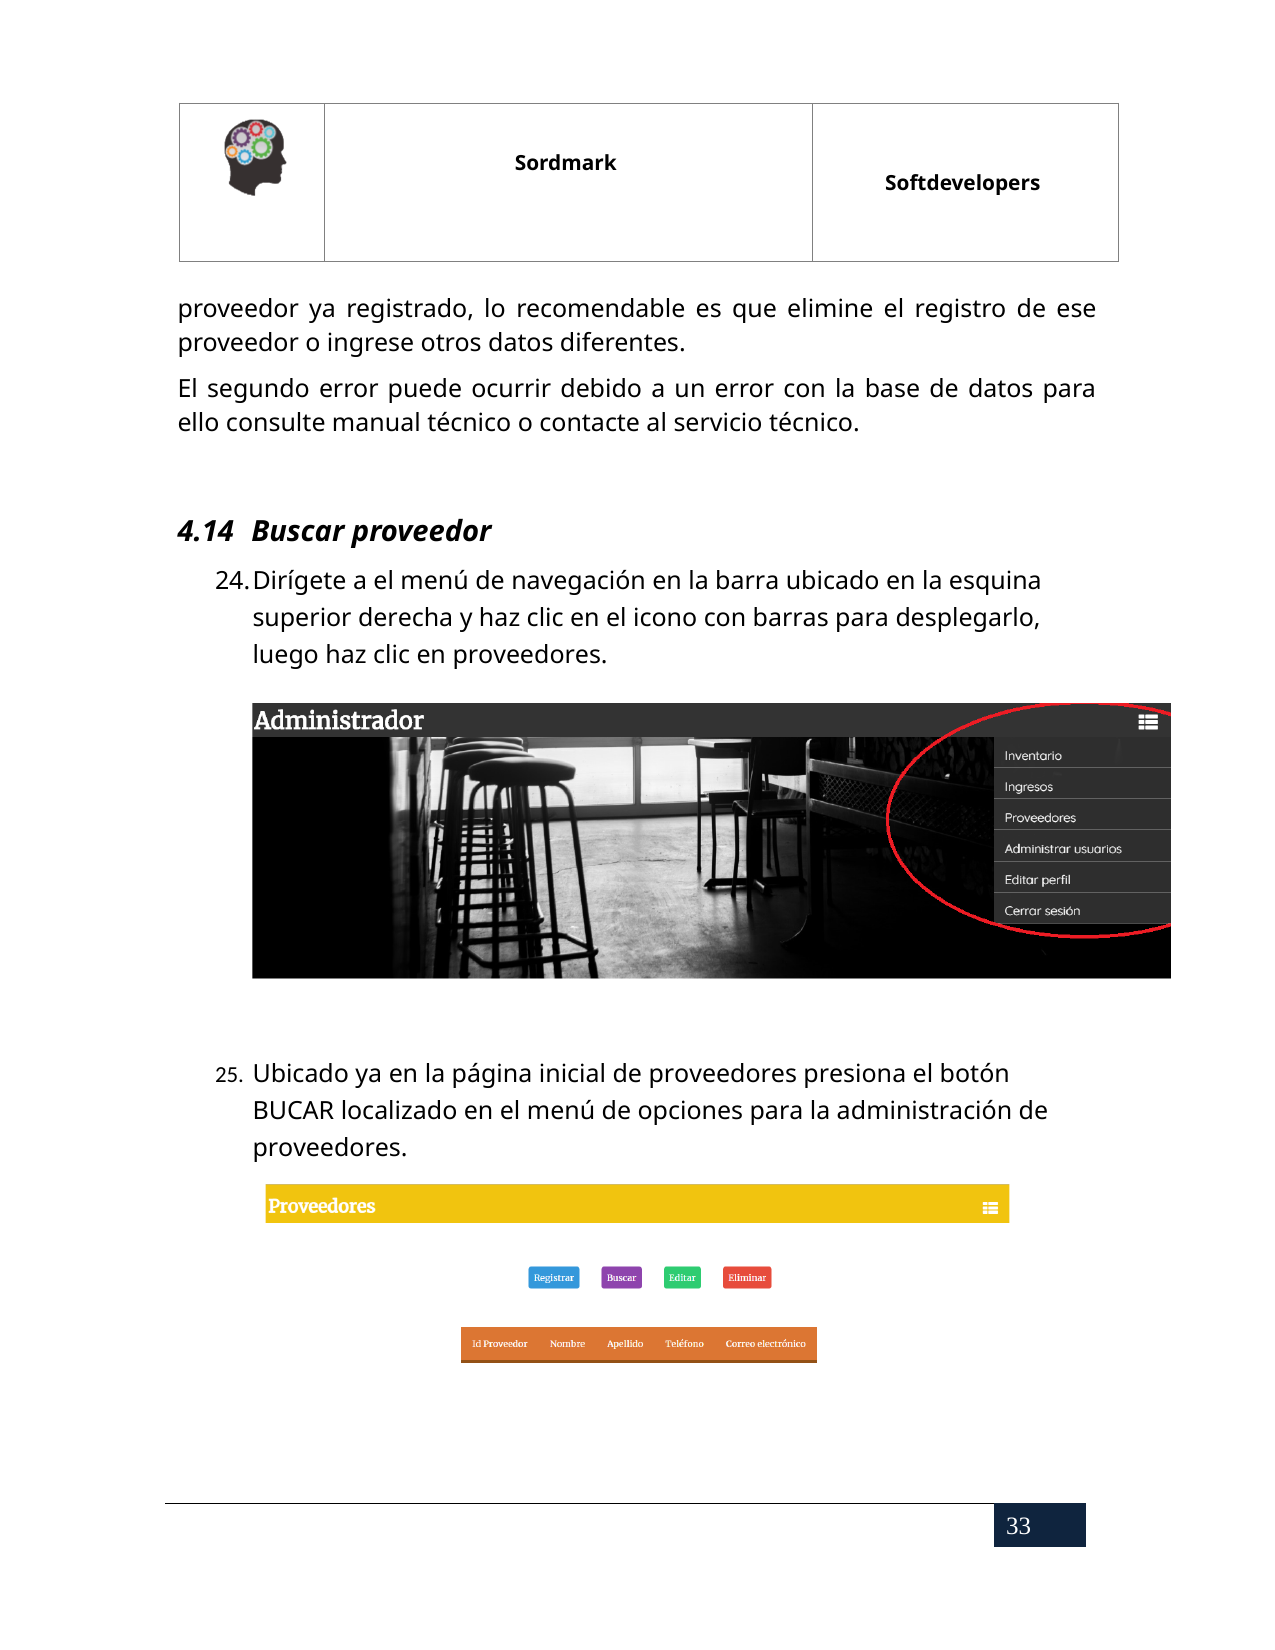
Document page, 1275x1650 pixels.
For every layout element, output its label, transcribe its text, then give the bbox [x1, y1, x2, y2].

text El segundo error puede ocurrir debido a un error con la base de datos para ello consulte manual técnico o contacte al servicio técnico. [177, 371, 1098, 439]
picture [265, 1183, 1010, 1368]
list Dirígete a el menú de navegación en la barra ubicado en la esquina superior derecha y haz clic en el icono con barras para desplegarlo, luego haz clic en proveedores. [215, 563, 1098, 670]
subtitle Buscar proveedor [177, 511, 1098, 550]
picture [252, 703, 1171, 979]
list Ubicado ya en la página inicial de proveedores presiona el botón BUCAR localizado en el menú de opciones para la administración de proveedores. [215, 1056, 1098, 1164]
picture [188, 106, 315, 199]
